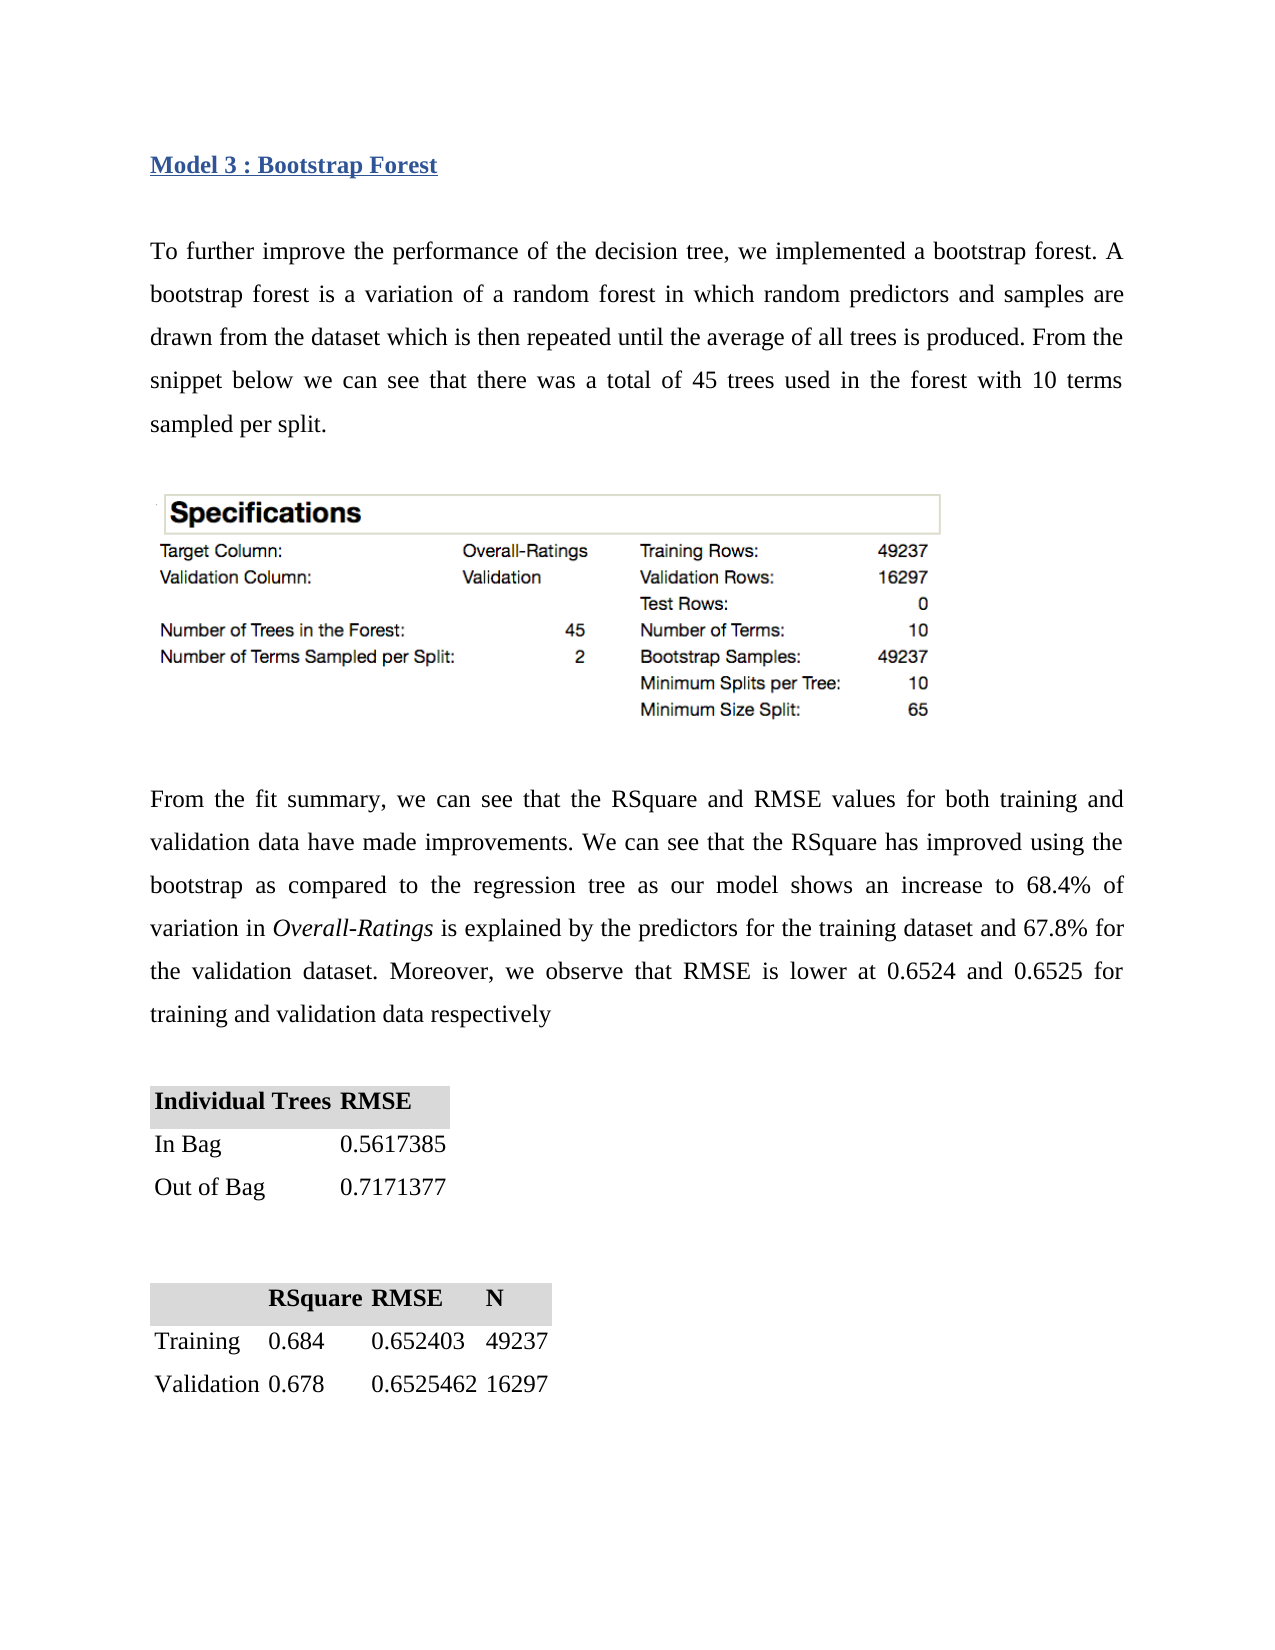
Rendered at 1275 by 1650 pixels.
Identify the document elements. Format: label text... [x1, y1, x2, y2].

table_cell Validation [150, 1369, 264, 1412]
table_cell 0.652403 [367, 1326, 481, 1369]
table_header Individual Trees [150, 1086, 336, 1129]
picture [156, 494, 955, 726]
table_cell Training [150, 1326, 264, 1369]
table_cell 0.5617385 [336, 1129, 450, 1172]
text To further improve the performance of the decision tree, we implemented a bootstrap forest. A bootstrap forest is a variation of a random forest in which random predictors and samples are drawn from the dataset which is then repeated until the average of all trees is produced. From the snippet below we can see that there was a total of 45 trees used in the forest with 10 terms sampled per split. [150, 236, 1125, 437]
table_cell Out of Bag [150, 1172, 336, 1215]
table_cell 0.6525462 [367, 1369, 481, 1412]
table_cell 16297 [481, 1369, 552, 1412]
text Model 3 : Bootstrap Forest [150, 150, 1125, 179]
table_header RMSE [367, 1283, 481, 1326]
table_cell In Bag [150, 1129, 336, 1172]
table_header [150, 1283, 264, 1326]
table_cell 0.684 [264, 1326, 367, 1369]
table_header N [481, 1283, 552, 1326]
text From the fit summary, we can see that the RSquare and RMSE values for both training and validation data have made improvements. We can see that the RSquare has improved using the bootstrap as compared to the regression tree as our model shows an increase to 68.4% of variation in Overall-Ratings is explained by the predictors for the training dataset and 67.8% for the validation dataset. Moreover, we observe that RMSE is lower at 0.6524 and 0.6525 for training and validation data respectively [150, 784, 1125, 1028]
table_cell 0.7171377 [336, 1172, 450, 1215]
table_header RSquare [264, 1283, 367, 1326]
table_header RMSE [336, 1086, 450, 1129]
table_cell 0.678 [264, 1369, 367, 1412]
table_cell 49237 [481, 1326, 552, 1369]
